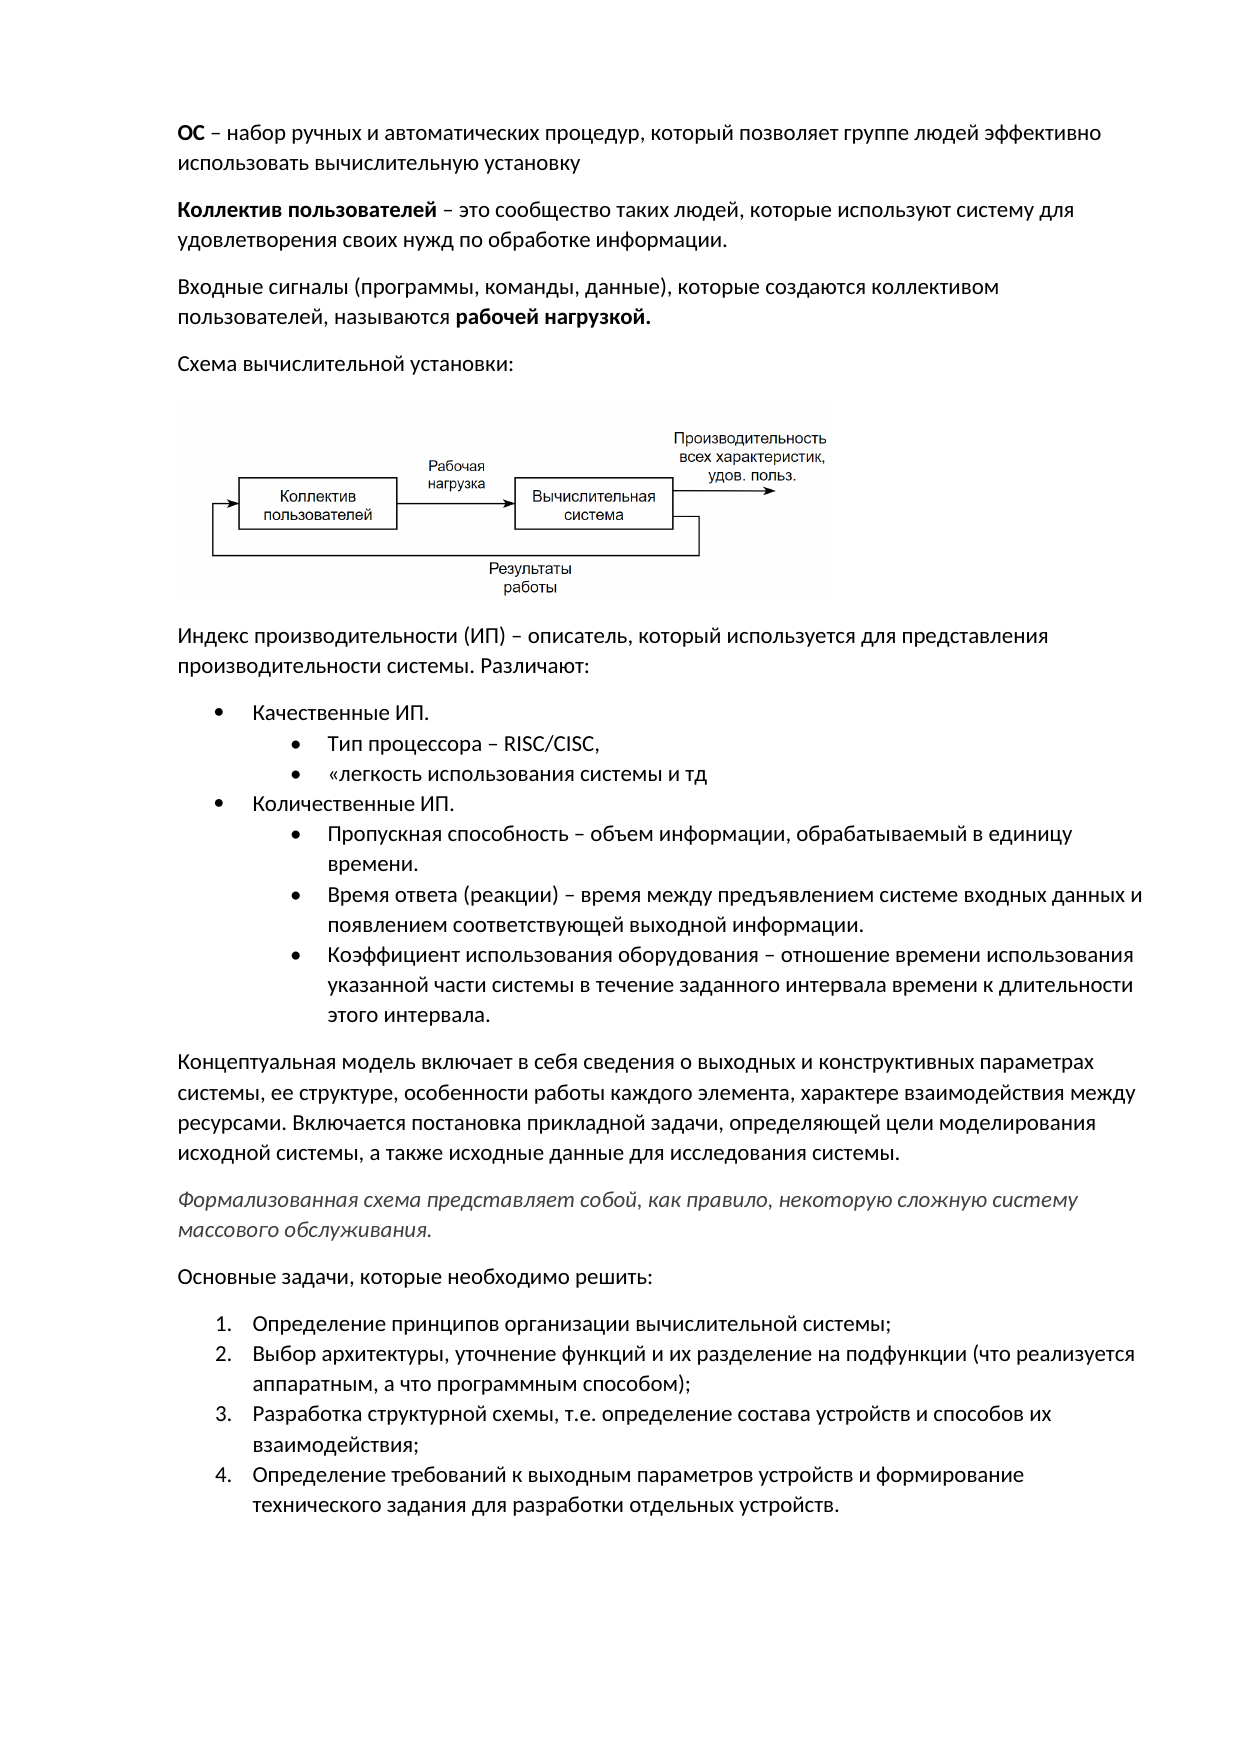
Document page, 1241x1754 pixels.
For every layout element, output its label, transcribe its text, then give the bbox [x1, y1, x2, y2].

list Время ответа (реакции) – время между предъявлением системе входных данных и появлением соответствующей выходной информации. [290, 880, 1152, 938]
list Качественные ИП. [215, 698, 1152, 726]
list Выбор архитектуры, уточнение функций и их разделение на подфункции (что реализуется аппаратным, а что программным способом); [215, 1339, 1152, 1397]
text Входные сигналы (программы, команды, данные), которые создаются коллективом пользователей, называются рабочей нагрузкой. [177, 272, 1152, 331]
list «легкость использования системы и тд [290, 759, 1152, 787]
text Формализованная схема представляет собой, как правило, некоторую сложную систему массового обслуживания. [177, 1185, 1152, 1243]
list Количественные ИП. [215, 789, 1152, 817]
list Пропускная способность – объем информации, обрабатываемый в единицу времени. [290, 819, 1152, 877]
text Основные задачи, которые необходимо решить: [177, 1262, 1152, 1290]
list Определение требований к выходным параметров устройств и формирование технического задания для разработки отдельных устройств. [215, 1460, 1152, 1518]
text Коллектив пользователей – это сообщество таких людей, которые используют систему для удовлетворения своих нужд по обработке информации. [177, 195, 1152, 253]
text Концептуальная модель включает в себя сведения о выходных и конструктивных параметрах системы, ее структуре, особенности работы каждого элемента, характере взаимодействия между ресурсами. Включается постановка прикладной задачи, определяющей цели моделирования исходной системы, а также исходные данные для исследования системы. [177, 1047, 1152, 1166]
list Разработка структурной схемы, т.е. определение состава устройств и способов их взаимодействия; [215, 1399, 1152, 1458]
text ОС – набор ручных и автоматических процедур, который позволяет группе людей эффективно использовать вычислительную установку [177, 118, 1152, 176]
list Тип процессора – RISC/CISC, [290, 729, 1152, 757]
text Индекс производительности (ИП) – описатель, который используется для представления производительности системы. Различают: [177, 621, 1152, 679]
list Коэффициент использования оборудования – отношение времени использования указанной части системы в течение заданного интервала времени к длительности этого интервала. [290, 940, 1152, 1028]
picture [177, 396, 835, 603]
list Определение принципов организации вычислительной системы; [215, 1309, 1152, 1337]
text Схема вычислительной установки: [177, 349, 1152, 377]
